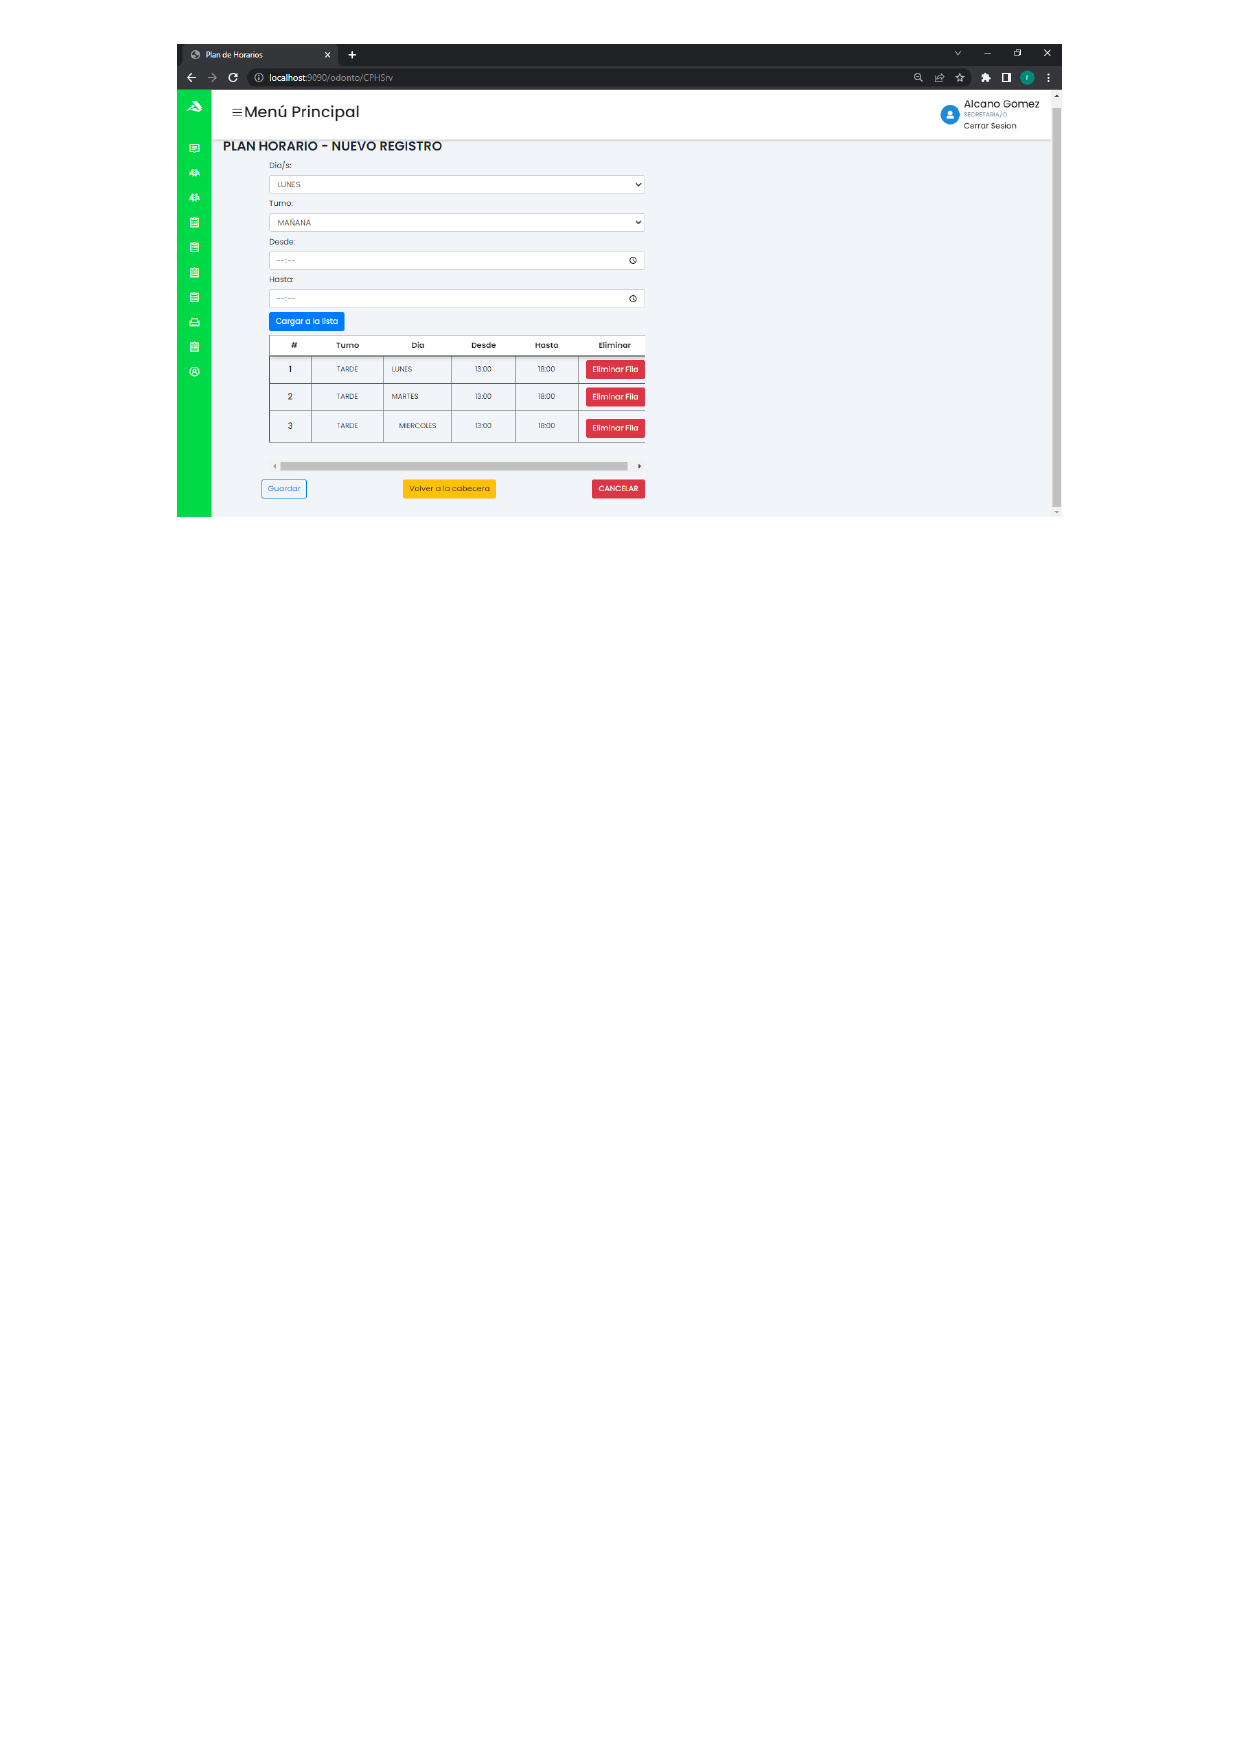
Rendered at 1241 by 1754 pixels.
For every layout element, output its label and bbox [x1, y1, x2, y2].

picture [177, 44, 1062, 517]
